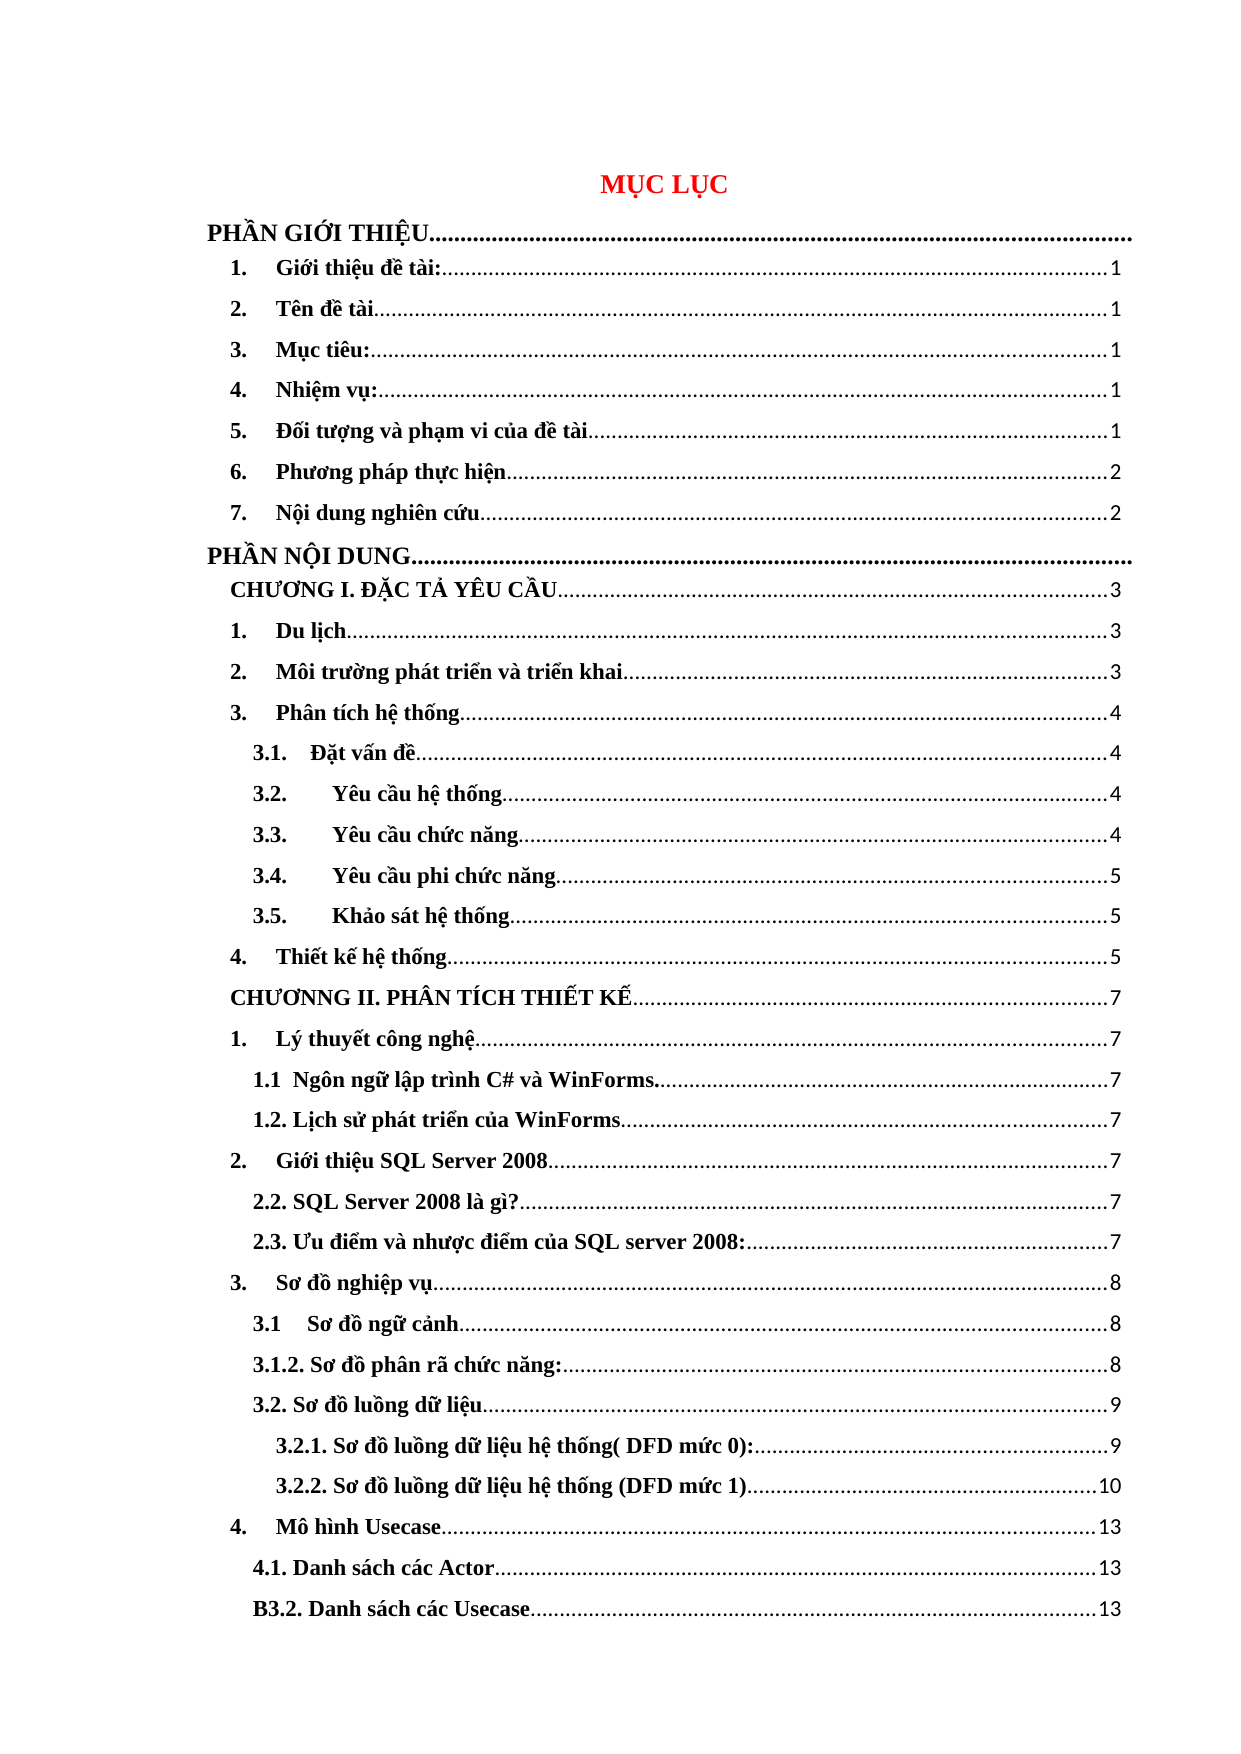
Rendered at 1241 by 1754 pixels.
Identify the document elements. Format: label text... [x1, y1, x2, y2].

text 3.1. Đặt vấn đề 4 [253, 738, 1122, 767]
text 2. Giới thiệu SQL Server 2008 7 [230, 1146, 1122, 1174]
text PHẦN NỘI DUNG 3 [207, 541, 1122, 570]
text 2.3. Ưu điểm và nhược điểm của SQL server 2008: 7 [253, 1227, 1122, 1256]
text 5. Đối tượng và phạm vi của đề tài 1 [230, 416, 1122, 444]
text 1.1 Ngôn ngữ lập trình C# và WinForms. 7 [253, 1065, 1122, 1093]
text 3.5. Khảo sát hệ thống 5 [253, 902, 1122, 930]
text 3. Phân tích hệ thống 4 [230, 698, 1122, 726]
text 3.4. Yêu cầu phi chức năng 5 [253, 861, 1122, 889]
text MỤC LỤC [207, 168, 1122, 199]
text 3.1.2. Sơ đồ phân rã chức năng: 8 [253, 1350, 1122, 1378]
text CHƯƠNNG II. PHÂN TÍCH THIẾT KẾ 7 [230, 983, 1122, 1011]
text 3.2. Sơ đồ luồng dữ liệu 9 [253, 1390, 1122, 1418]
text PHẦN GIỚI THIỆU 1 [207, 218, 1122, 247]
text 3.1 Sơ đồ ngữ cảnh 8 [253, 1309, 1122, 1337]
text 3.3. Yêu cầu chức năng 4 [253, 820, 1122, 848]
text 3. Mục tiêu: 1 [230, 335, 1122, 363]
text 2.2. SQL Server 2008 là gì? 7 [253, 1187, 1122, 1215]
text 3.2.1. Sơ đồ luồng dữ liệu hệ thống( DFD mức 0): 9 [276, 1431, 1122, 1459]
text 4. Nhiệm vụ: 1 [230, 376, 1122, 403]
text 3. Sơ đồ nghiệp vụ 8 [230, 1268, 1122, 1296]
text 4. Thiết kế hệ thống 5 [230, 942, 1122, 971]
text 7. Nội dung nghiên cứu 2 [230, 498, 1122, 526]
text 1. Du lịch 3 [230, 616, 1122, 644]
text 4. Mô hình Usecase 13 [230, 1512, 1122, 1540]
text 3.2.2. Sơ đồ luồng dữ liệu hệ thống (DFD mức 1) 10 [276, 1472, 1122, 1500]
text B3.2. Danh sách các Usecase 13 [253, 1594, 1122, 1622]
text 2. Môi trường phát triển và triển khai 3 [230, 657, 1122, 685]
text 6. Phương pháp thực hiện 2 [230, 457, 1122, 485]
text 1. Giới thiệu đề tài: 1 [230, 253, 1122, 281]
text 2. Tên đề tài 1 [230, 294, 1122, 322]
text 1.2. Lịch sử phát triển của WinForms 7 [253, 1105, 1122, 1133]
text CHƯƠNG I. ĐẶC TẢ YÊU CẦU 3 [230, 575, 1122, 603]
text 4.1. Danh sách các Actor 13 [253, 1553, 1122, 1581]
text 1. Lý thuyết công nghệ 7 [230, 1024, 1122, 1052]
text 3.2. Yêu cầu hệ thống 4 [253, 779, 1122, 807]
